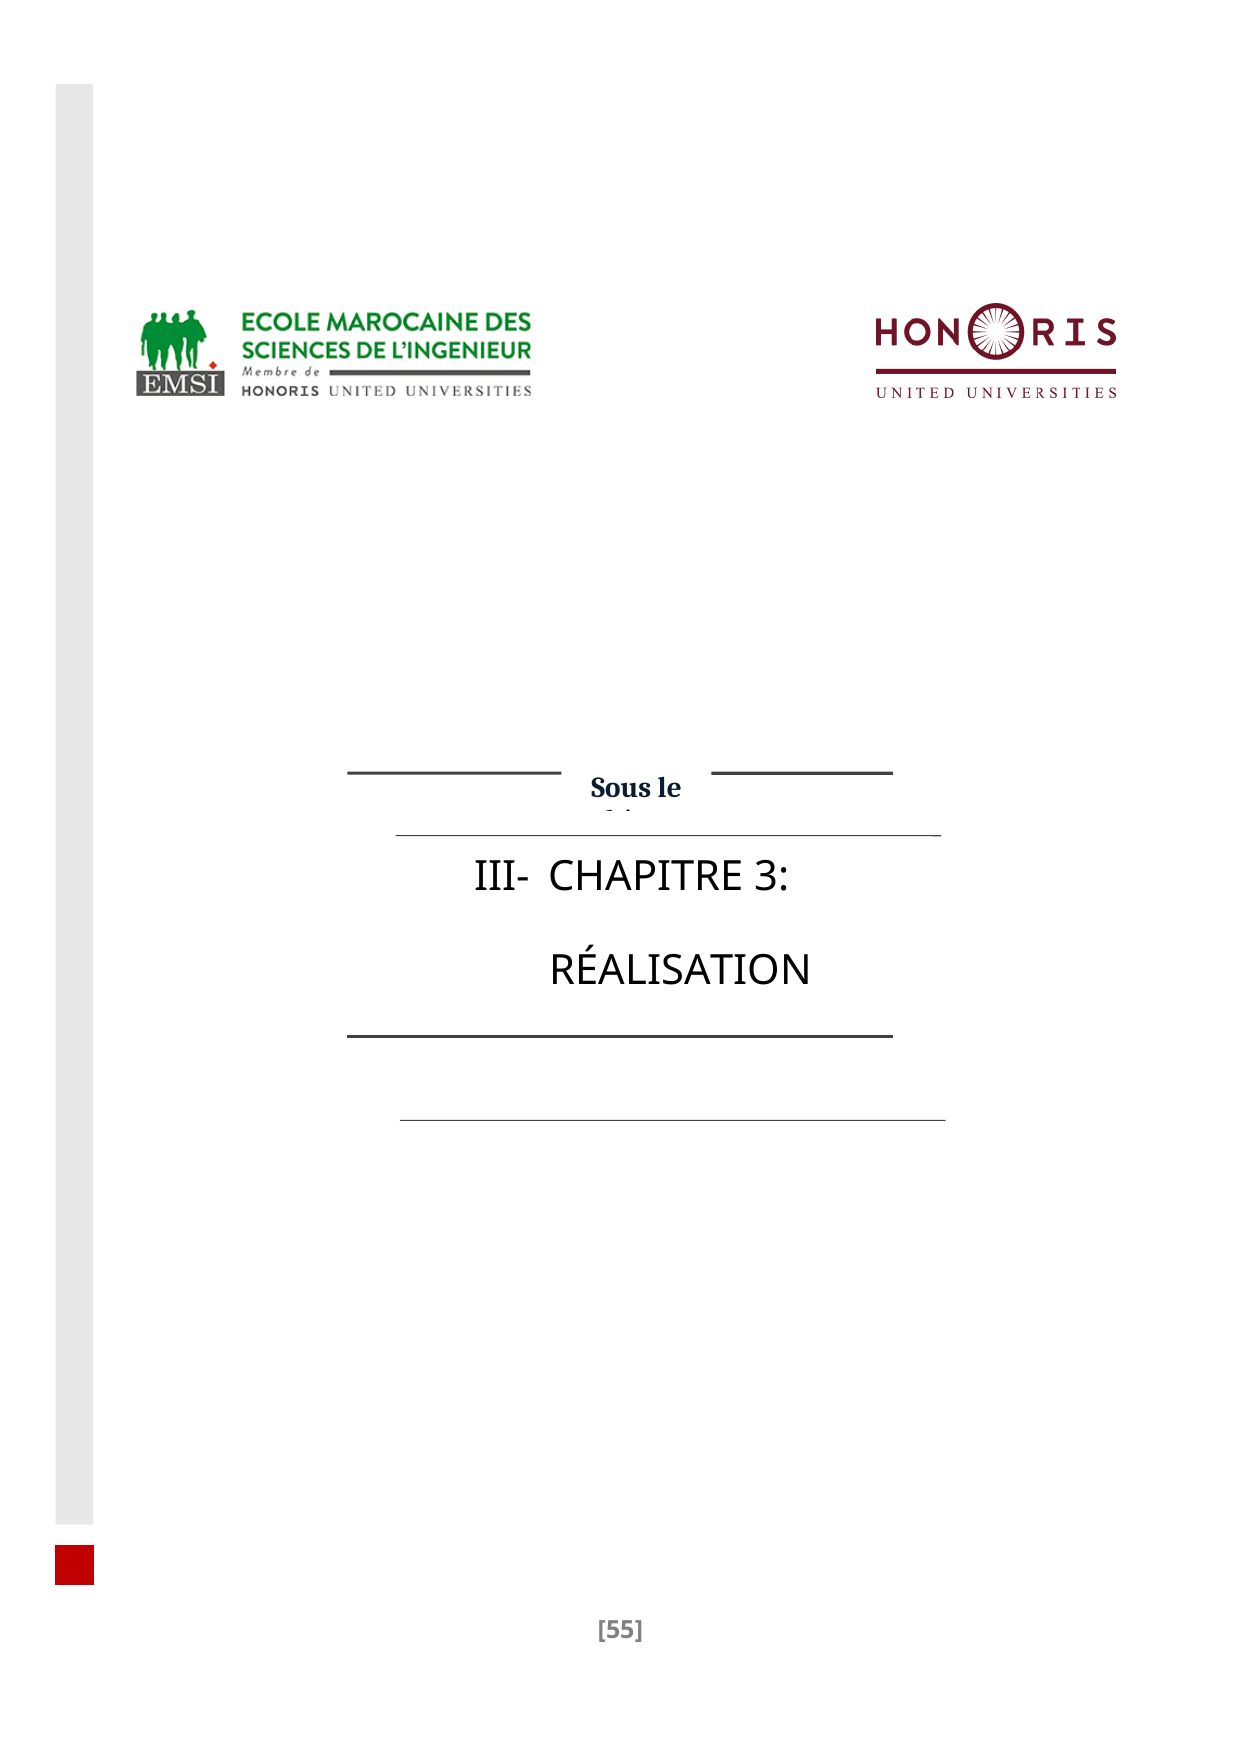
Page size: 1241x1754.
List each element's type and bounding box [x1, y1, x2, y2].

picture [136, 310, 531, 396]
picture [870, 301, 1122, 399]
